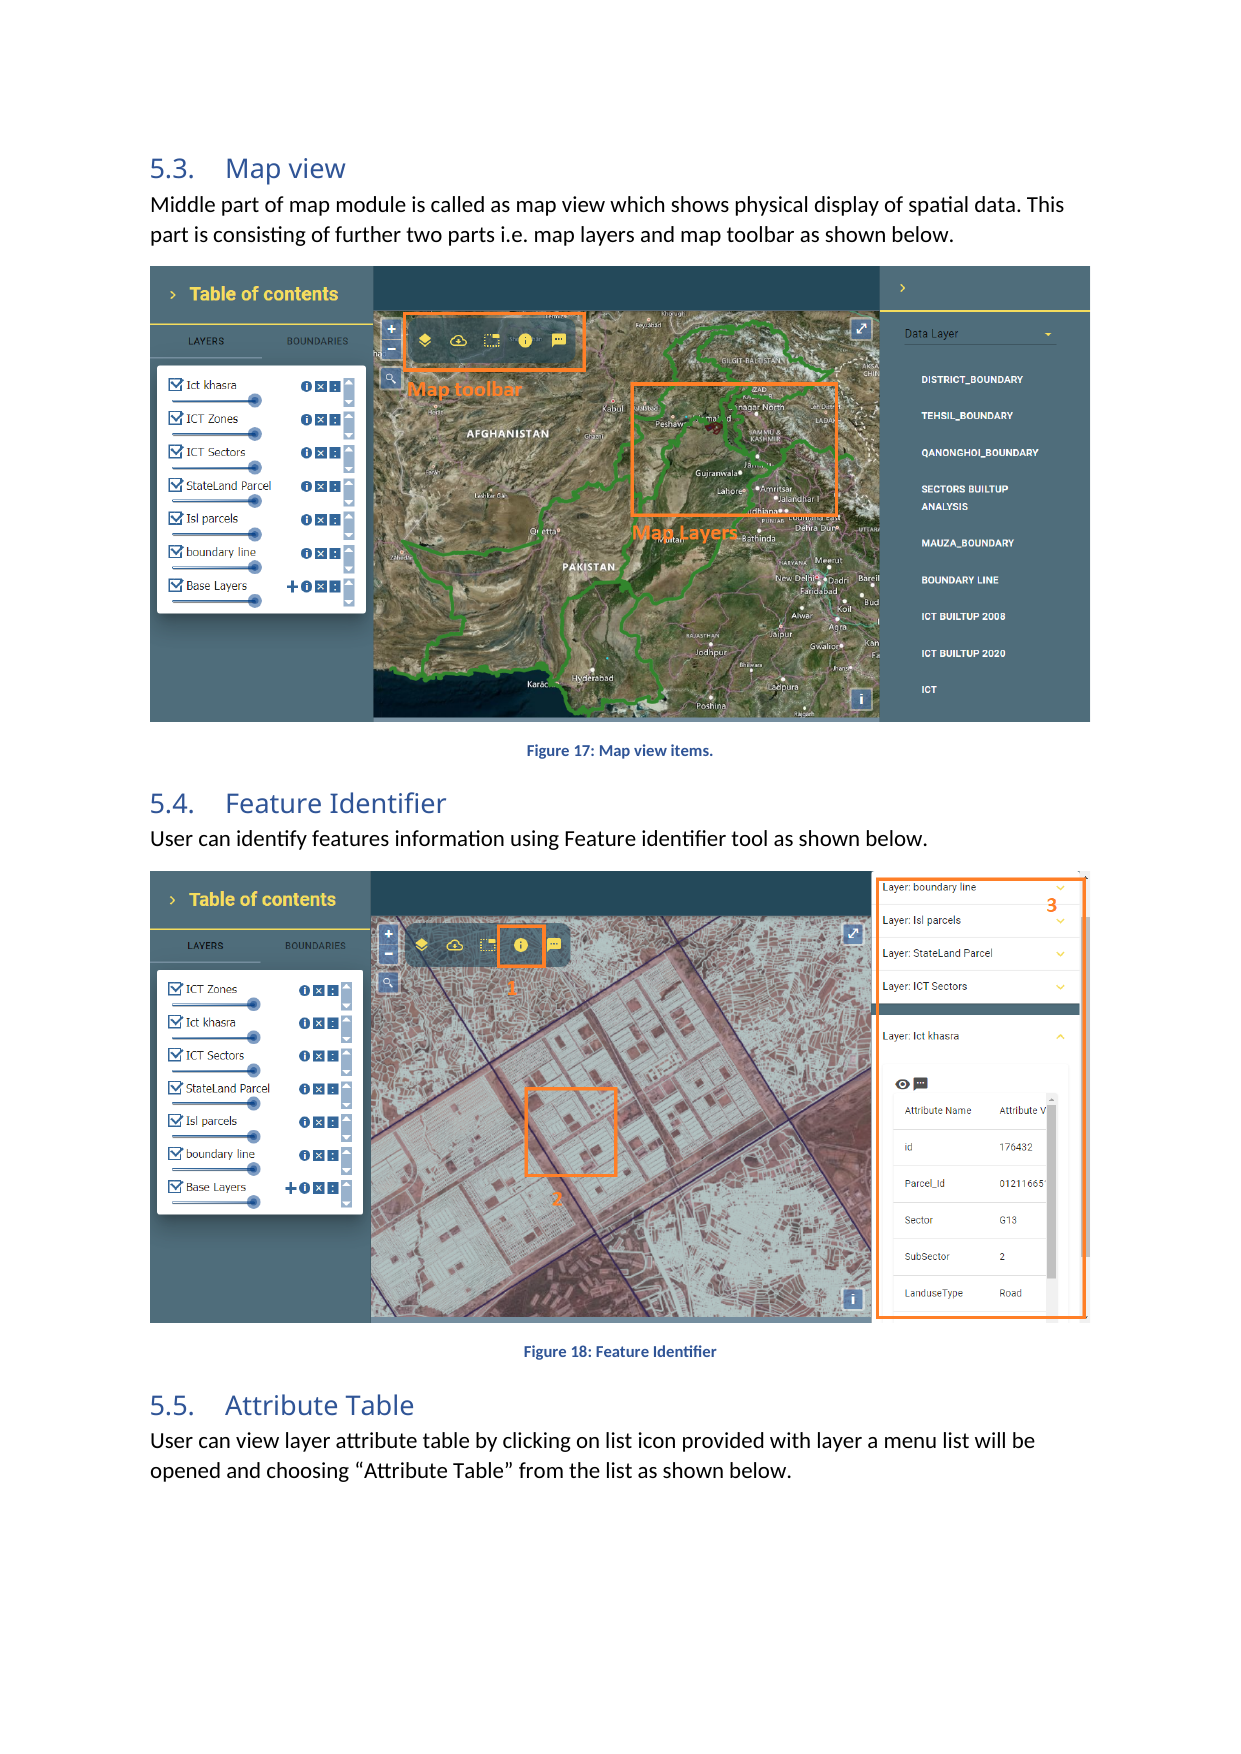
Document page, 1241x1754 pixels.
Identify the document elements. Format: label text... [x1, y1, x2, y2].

text User can view layer attribute table by clicking on list icon provided with layer a menu list will be opened and choosing “Attribute Table” from the list as shown below. [150, 1426, 1090, 1484]
picture [150, 871, 1091, 1323]
subtitle Map view [149, 150, 1090, 187]
picture [150, 266, 1091, 722]
text Middle part of map module is called as map view which shows physical display of spatial data. This part is consisting of further two parts i.e. map layers and map toolbar as shown below. [150, 190, 1090, 248]
text Figure 18: Feature Identifier [150, 1342, 1090, 1362]
text Figure 17: Map view items. [150, 741, 1090, 761]
text User can identify features information using Feature identifier tool as shown below. [150, 824, 1090, 852]
subtitle Feature Identifier [149, 785, 1090, 822]
subtitle Attribute Table [149, 1386, 1090, 1423]
